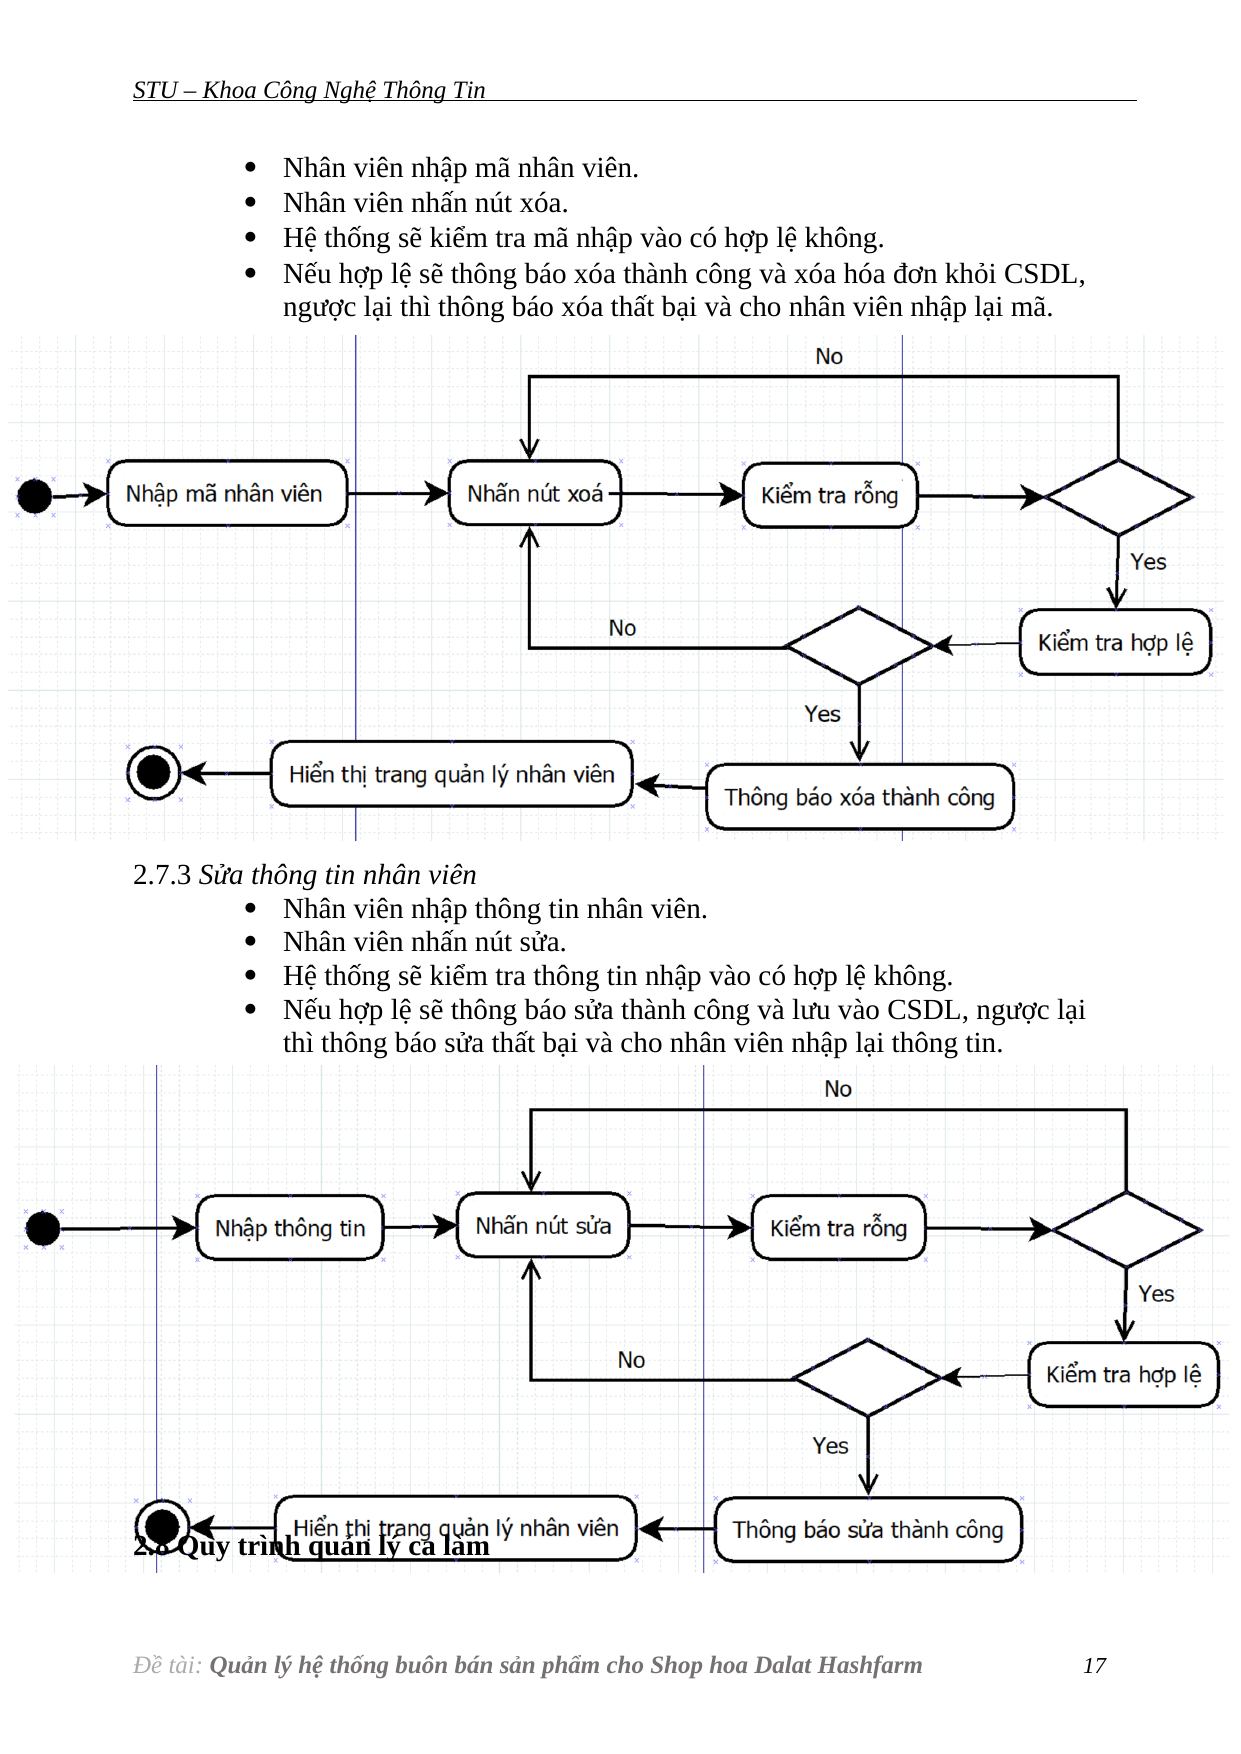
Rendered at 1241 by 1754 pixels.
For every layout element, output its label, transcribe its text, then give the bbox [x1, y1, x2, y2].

picture [14, 1065, 1230, 1573]
list Nếu hợp lệ sẽ thông báo xóa thành công và xóa hóa đơn khỏi CSDL, ngược lại thì thông báo xóa thất bại và cho nhân viên nhập lại mã. [245, 256, 1090, 323]
list Nhân viên nhấn nút sửa. [245, 924, 1090, 958]
list Nhân viên nhập mã nhân viên. [245, 150, 1090, 184]
text 2.8 Quy trình quản lý ca làm [133, 1528, 1090, 1562]
picture [7, 335, 1224, 841]
list Nhân viên nhập thông tin nhân viên. [245, 891, 1090, 924]
text 2.7.3 Sửa thông tin nhân viên [133, 857, 1090, 891]
list Hệ thống sẽ kiểm tra mã nhập vào có hợp lệ không. [245, 221, 1090, 254]
list Nhân viên nhấn nút xóa. [245, 185, 1090, 219]
list Hệ thống sẽ kiểm tra thông tin nhập vào có hợp lệ không. [245, 958, 1090, 992]
list Nếu hợp lệ sẽ thông báo sửa thành công và lưu vào CSDL, ngược lại thì thông báo sửa thất bại và cho nhân viên nhập lại thông tin. [245, 992, 1090, 1059]
